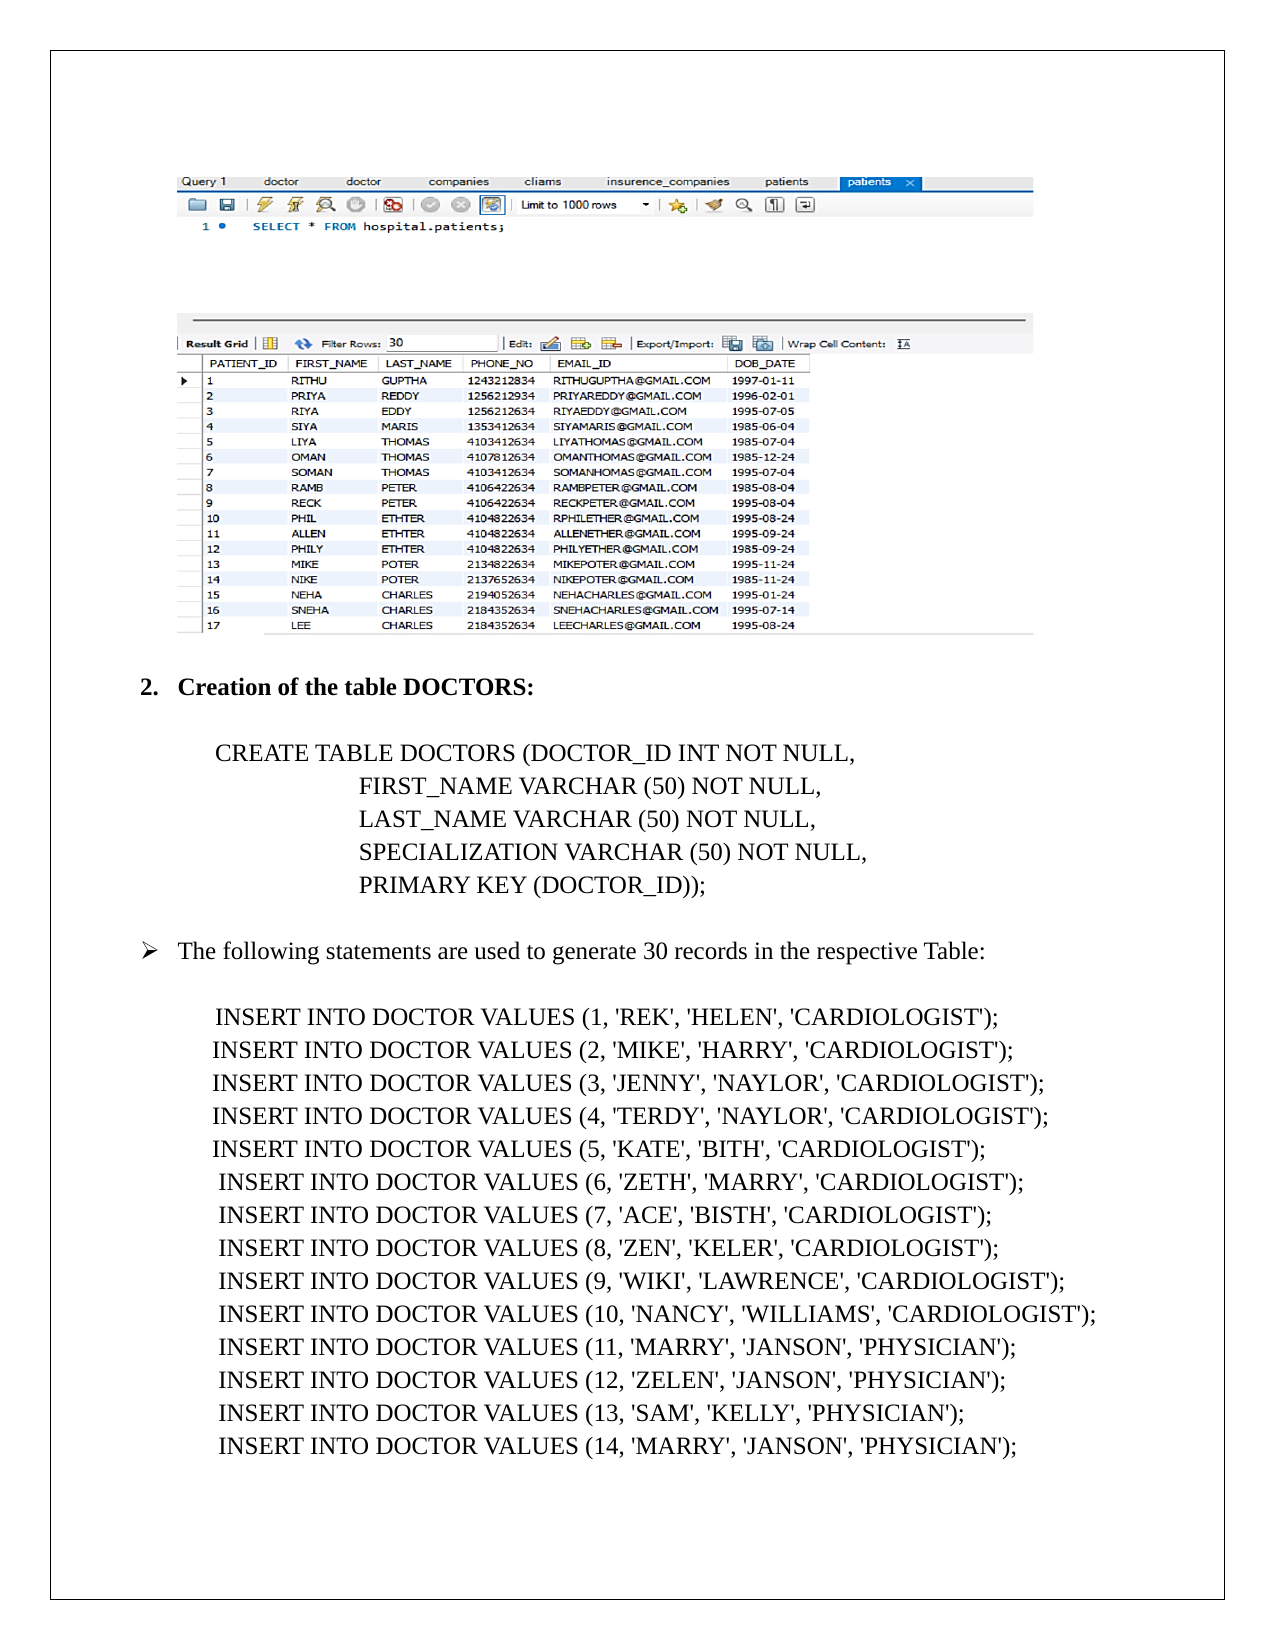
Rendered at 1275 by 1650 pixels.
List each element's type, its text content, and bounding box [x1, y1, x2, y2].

list INSERT INTO DOCTOR VALUES (2, 'MIKE', 'HARRY', 'CARDIOLOGIST'); [118, 1035, 1144, 1064]
list INSERT INTO DOCTOR VALUES (8, 'ZEN', 'KELER', 'CARDIOLOGIST'); [118, 1233, 1144, 1262]
list INSERT INTO DOCTOR VALUES (13, 'SAM', 'KELLY', 'PHYSICIAN'); [118, 1398, 1144, 1427]
list PRIMARY KEY (DOCTOR_ID)); [215, 870, 1144, 898]
list INSERT INTO DOCTOR VALUES (1, 'REK', 'HELEN', 'CARDIOLOGIST'); [215, 1002, 1144, 1031]
list FIRST_NAME VARCHAR (50) NOT NULL, [215, 771, 1144, 799]
list INSERT INTO DOCTOR VALUES (3, 'JENNY', 'NAYLOR', 'CARDIOLOGIST'); [118, 1068, 1144, 1097]
list INSERT INTO DOCTOR VALUES (12, 'ZELEN', 'JANSON', 'PHYSICIAN'); [118, 1365, 1144, 1394]
list INSERT INTO DOCTOR VALUES (9, 'WIKI', 'LAWRENCE', 'CARDIOLOGIST'); [118, 1266, 1144, 1295]
list INSERT INTO DOCTOR VALUES (6, 'ZETH', 'MARRY', 'CARDIOLOGIST'); [118, 1167, 1144, 1196]
list INSERT INTO DOCTOR VALUES (7, 'ACE', 'BISTH', 'CARDIOLOGIST'); [118, 1200, 1144, 1229]
list INSERT INTO DOCTOR VALUES (4, 'TERDY', 'NAYLOR', 'CARDIOLOGIST'); [118, 1101, 1144, 1130]
list CREATE TABLE DOCTORS (DOCTOR_ID INT NOT NULL, [215, 738, 1144, 766]
list INSERT INTO DOCTOR VALUES (5, 'KATE', 'BITH', 'CARDIOLOGIST'); [118, 1134, 1144, 1163]
list INSERT INTO DOCTOR VALUES (11, 'MARRY', 'JANSON', 'PHYSICIAN'); [118, 1332, 1144, 1361]
list INSERT INTO DOCTOR VALUES (10, 'NANCY', 'WILLIAMS', 'CARDIOLOGIST'); [118, 1299, 1144, 1328]
list LAST_NAME VARCHAR (50) NOT NULL, [215, 804, 1144, 832]
list INSERT INTO DOCTOR VALUES (14, 'MARRY', 'JANSON', 'PHYSICIAN'); [118, 1431, 1144, 1460]
picture [177, 177, 1034, 635]
list SPECIALIZATION VARCHAR (50) NOT NULL, [215, 837, 1144, 866]
list The following statements are used to generate 30 records in the respective Table: [140, 936, 1144, 964]
list Creation of the table DOCTORS: [140, 672, 1144, 700]
